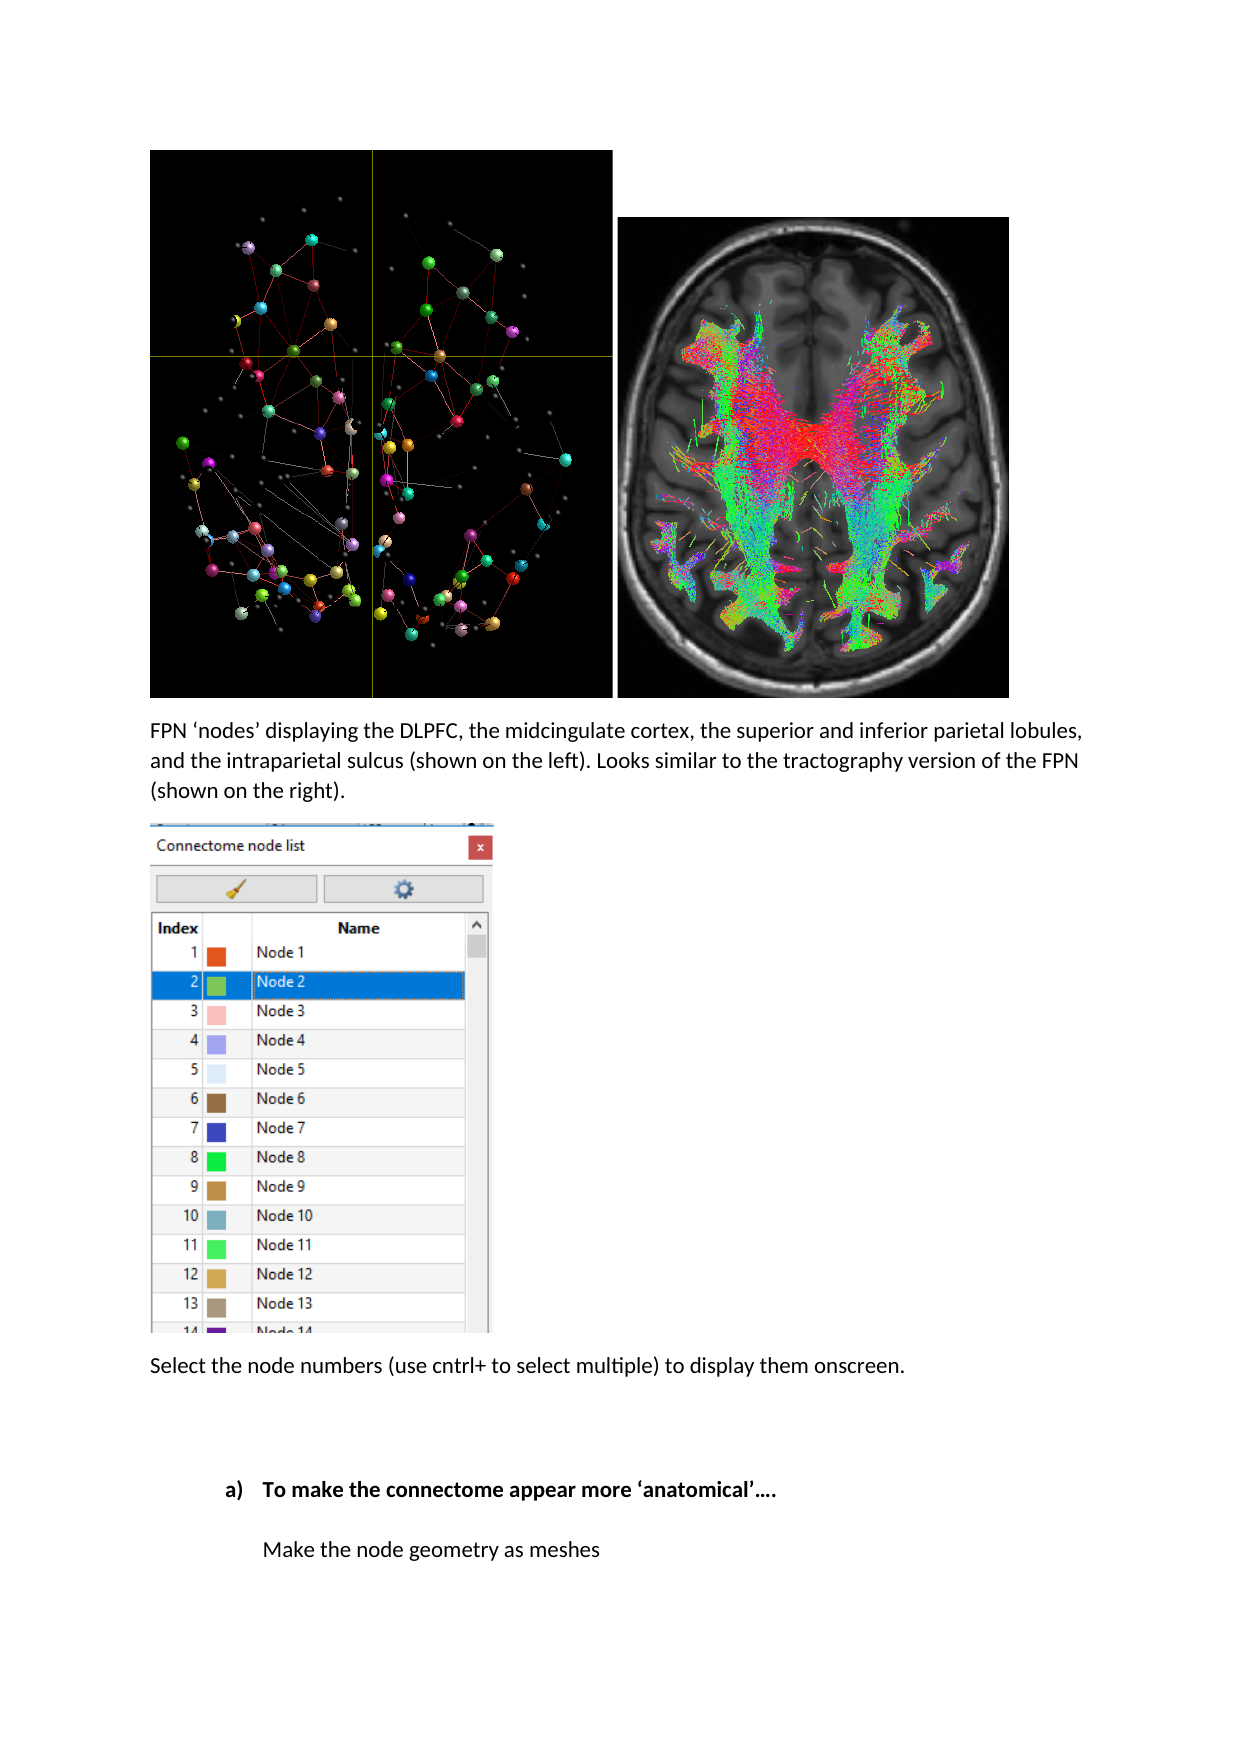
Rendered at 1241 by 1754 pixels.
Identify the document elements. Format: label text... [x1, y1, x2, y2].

list To make the connectome appear more ‘anatomical’…. [225, 1475, 1090, 1503]
list Make the node geometry as meshes [262, 1535, 1090, 1563]
picture [150, 150, 613, 698]
picture [617, 217, 1009, 698]
text Select the node numbers (use cntrl+ to select multiple) to display them onscreen. [150, 1351, 1090, 1379]
text FPN ‘nodes’ displaying the DLPFC, the midcingulate cortex, the superior and inferior parietal lobules, and the intraparietal sulcus (shown on the left). Looks similar to the tractography version of the FPN (shown on the right). [150, 716, 1090, 805]
picture [150, 823, 494, 1333]
